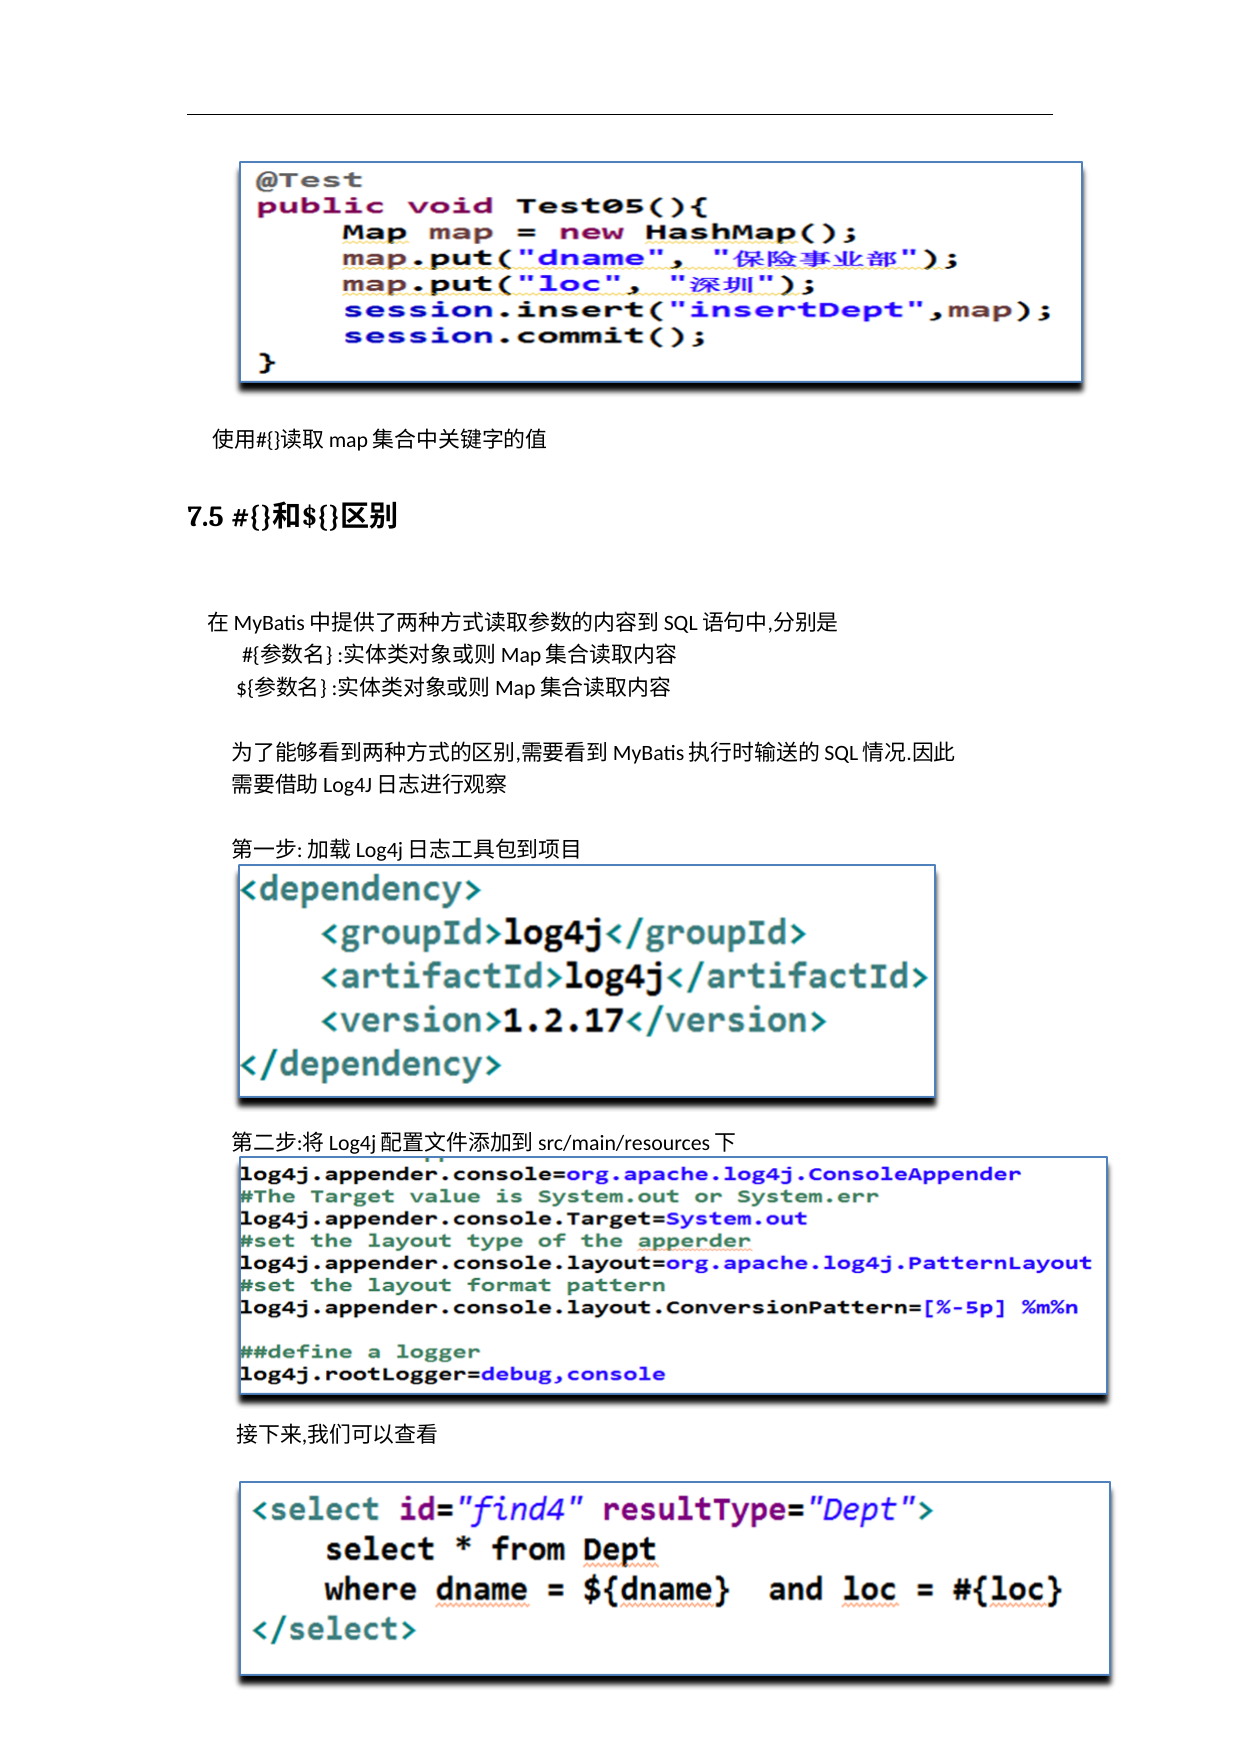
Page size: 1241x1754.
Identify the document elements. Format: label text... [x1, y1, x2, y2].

picture [230, 1481, 1119, 1690]
text #{参数名} :实体类对象或则Map集合读取内容 [231, 637, 1053, 669]
picture [230, 161, 1091, 397]
picture [230, 864, 944, 1112]
text 接下来,我们可以查看 [187, 1417, 1053, 1449]
text 需要借助Log4J日志进行观察 [187, 767, 1053, 799]
text ${参数名} :实体类对象或则Map集合读取内容 [187, 669, 1053, 702]
text 第二步:将Log4j配置文件添加到src/main/resources下 [187, 1124, 1053, 1157]
picture [230, 1156, 1116, 1409]
text 第一步: 加载Log4j日志工具包到项目 [187, 832, 1053, 864]
subtitle #{}和${}区别 [187, 482, 1053, 547]
text 在MyBatis中提供了两种方式读取参数的内容到SQL语句中,分别是 [187, 604, 1053, 637]
text 使用#{}读取map集合中关键字的值 [187, 422, 1053, 454]
text 为了能够看到两种方式的区别,需要看到MyBatis执行时输送的SQL情况.因此 [187, 734, 1053, 767]
